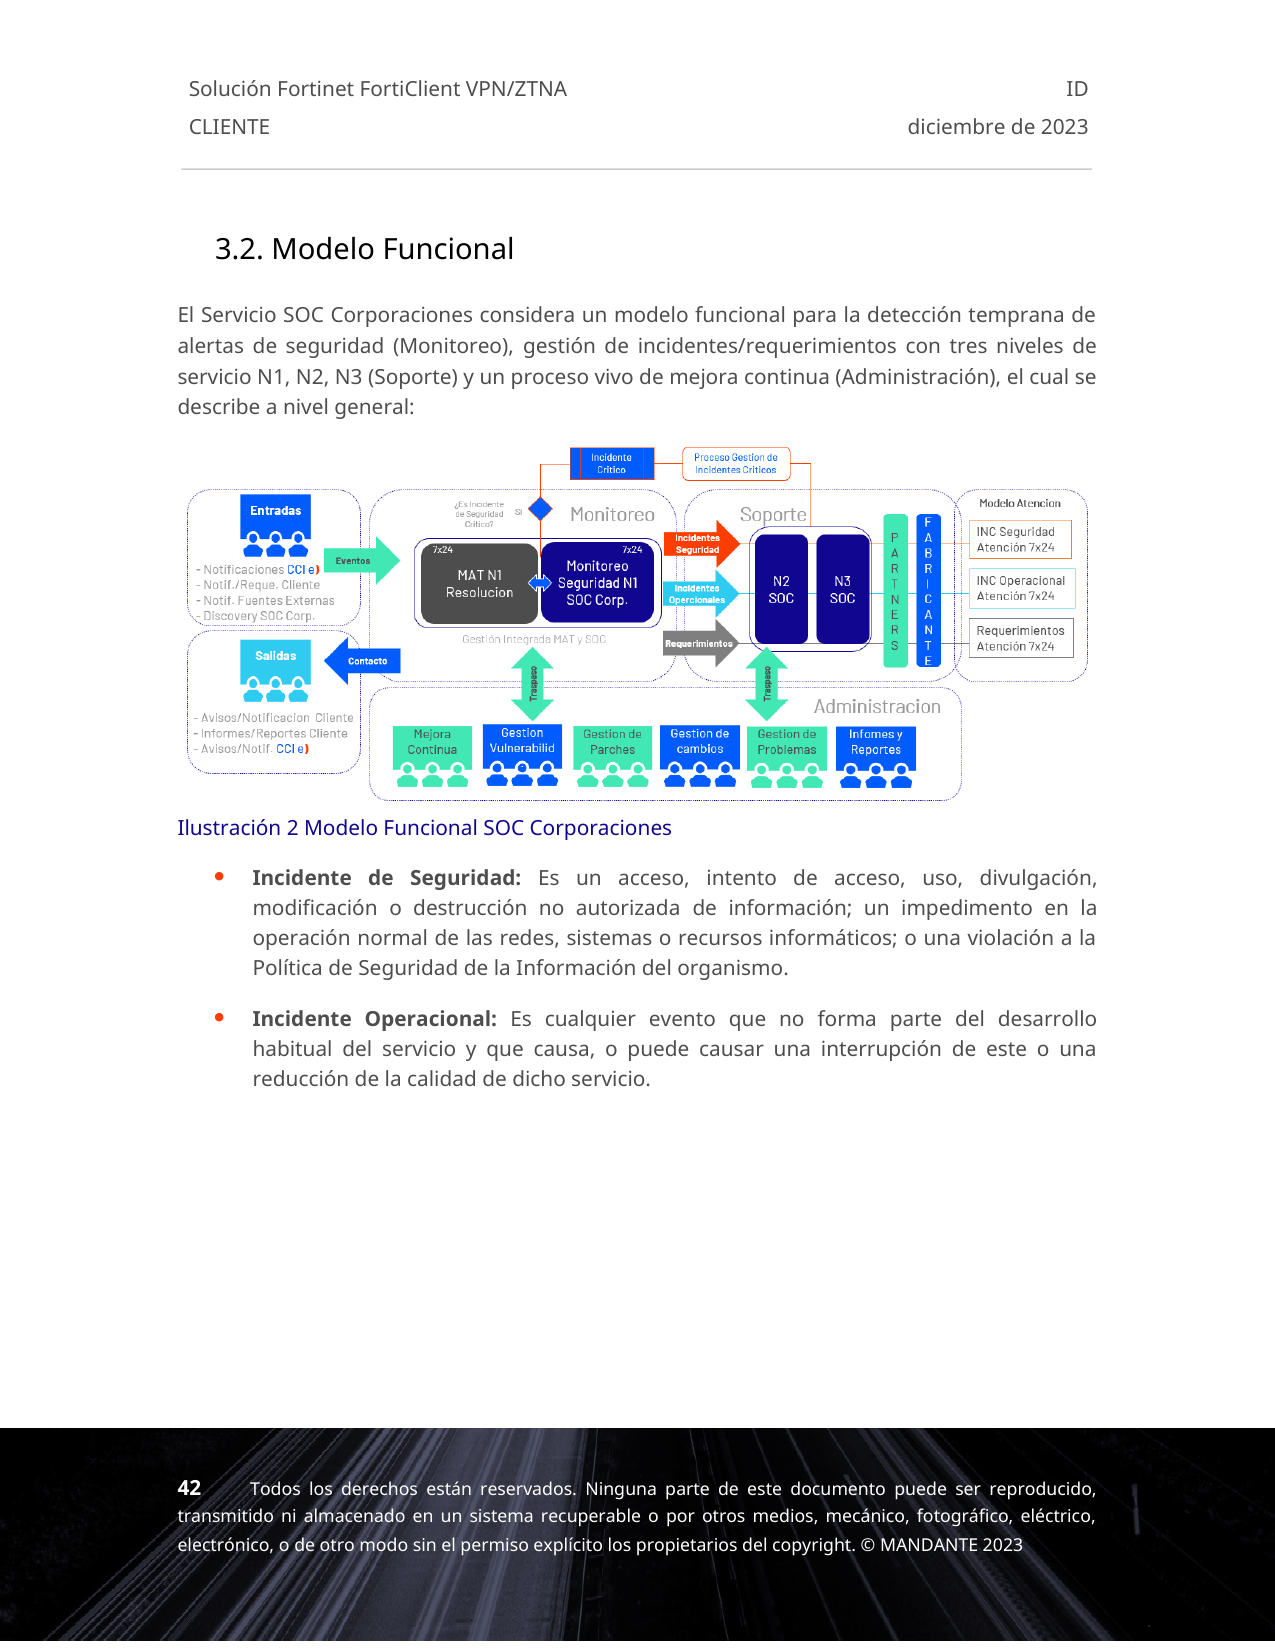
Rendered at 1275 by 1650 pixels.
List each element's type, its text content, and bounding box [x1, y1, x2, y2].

list Incidente de Seguridad: Es un acceso, intento de acceso, uso, divulgación, modificación o destrucción no autorizada de información; un impedimento en la operación normal de las redes, sistemas o recursos informáticos; o una violación a la Política de Seguridad de la Información del organismo. [215, 863, 1098, 982]
text Ilustración 2 Modelo Funcional SOC Corporaciones [177, 814, 1098, 842]
subtitle Modelo Funcional [215, 228, 1098, 268]
picture [177, 439, 1098, 814]
text El Servicio SOC Corporaciones considera un modelo funcional para la detección temprana de alertas de seguridad (Monitoreo), gestión de incidentes/requerimientos con tres niveles de servicio N1, N2, N3 (Soporte) y un proceso vivo de mejora continua (Administración), el cual se describe a nivel general: [177, 301, 1098, 421]
list Incidente Operacional: Es cualquier evento que no forma parte del desarrollo habitual del servicio y que causa, o puede causar una interrupción de este o una reducción de la calidad de dicho servicio. [215, 1004, 1098, 1093]
